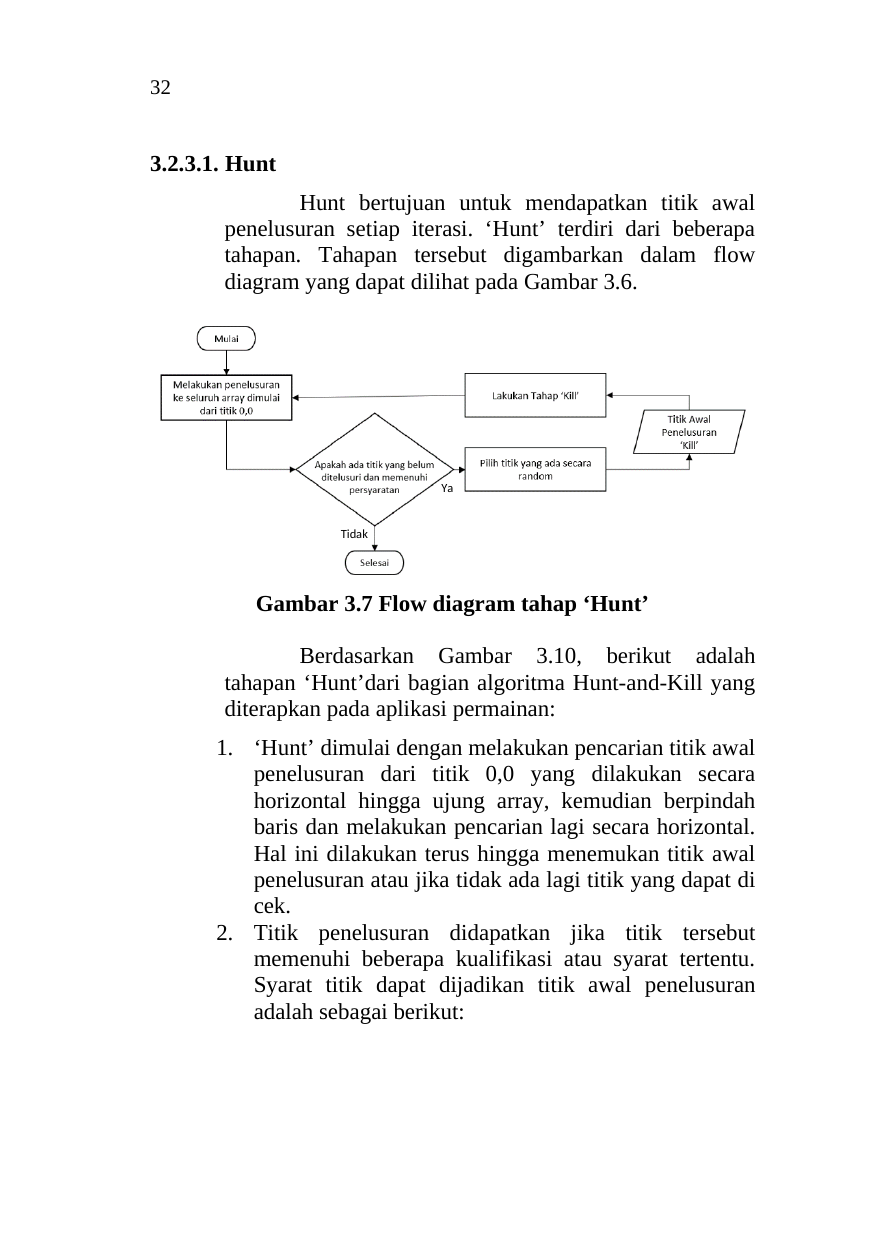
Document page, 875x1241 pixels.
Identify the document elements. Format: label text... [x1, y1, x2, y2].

picture [150, 320, 755, 581]
list Titik penelusuran didapatkan jika titik tersebut memenuhi beberapa kualifikasi atau syarat tertentu. Syarat titik dapat dijadikan titik awal penelusuran adalah sebagai berikut: [216, 919, 756, 1024]
text Berdasarkan Gambar 3.10, berikut adalah tahapan ‘Hunt’dari bagian algoritma Hunt-and-Kill yang diterapkan pada aplikasi permainan: [224, 643, 756, 722]
list ‘Hunt’ dimulai dengan melakukan pencarian titik awal penelusuran dari titik 0,0 yang dilakukan secara horizontal hingga ujung array, kemudian berpindah baris dan melakukan pencarian lagi secara horizontal. Hal ini dilakukan terus hingga menemukan titik awal penelusuran atau jika tidak ada lagi titik yang dapat di cek. [216, 734, 756, 919]
text Hunt bertujuan untuk mendapatkan titik awal penelusuran setiap iterasi. ‘Hunt’ terdiri dari beberapa tahapan. Tahapan tersebut digambarkan dalam flow diagram yang dapat dilihat pada Gambar 3.6. [224, 189, 756, 294]
subtitle Hunt [150, 150, 756, 176]
